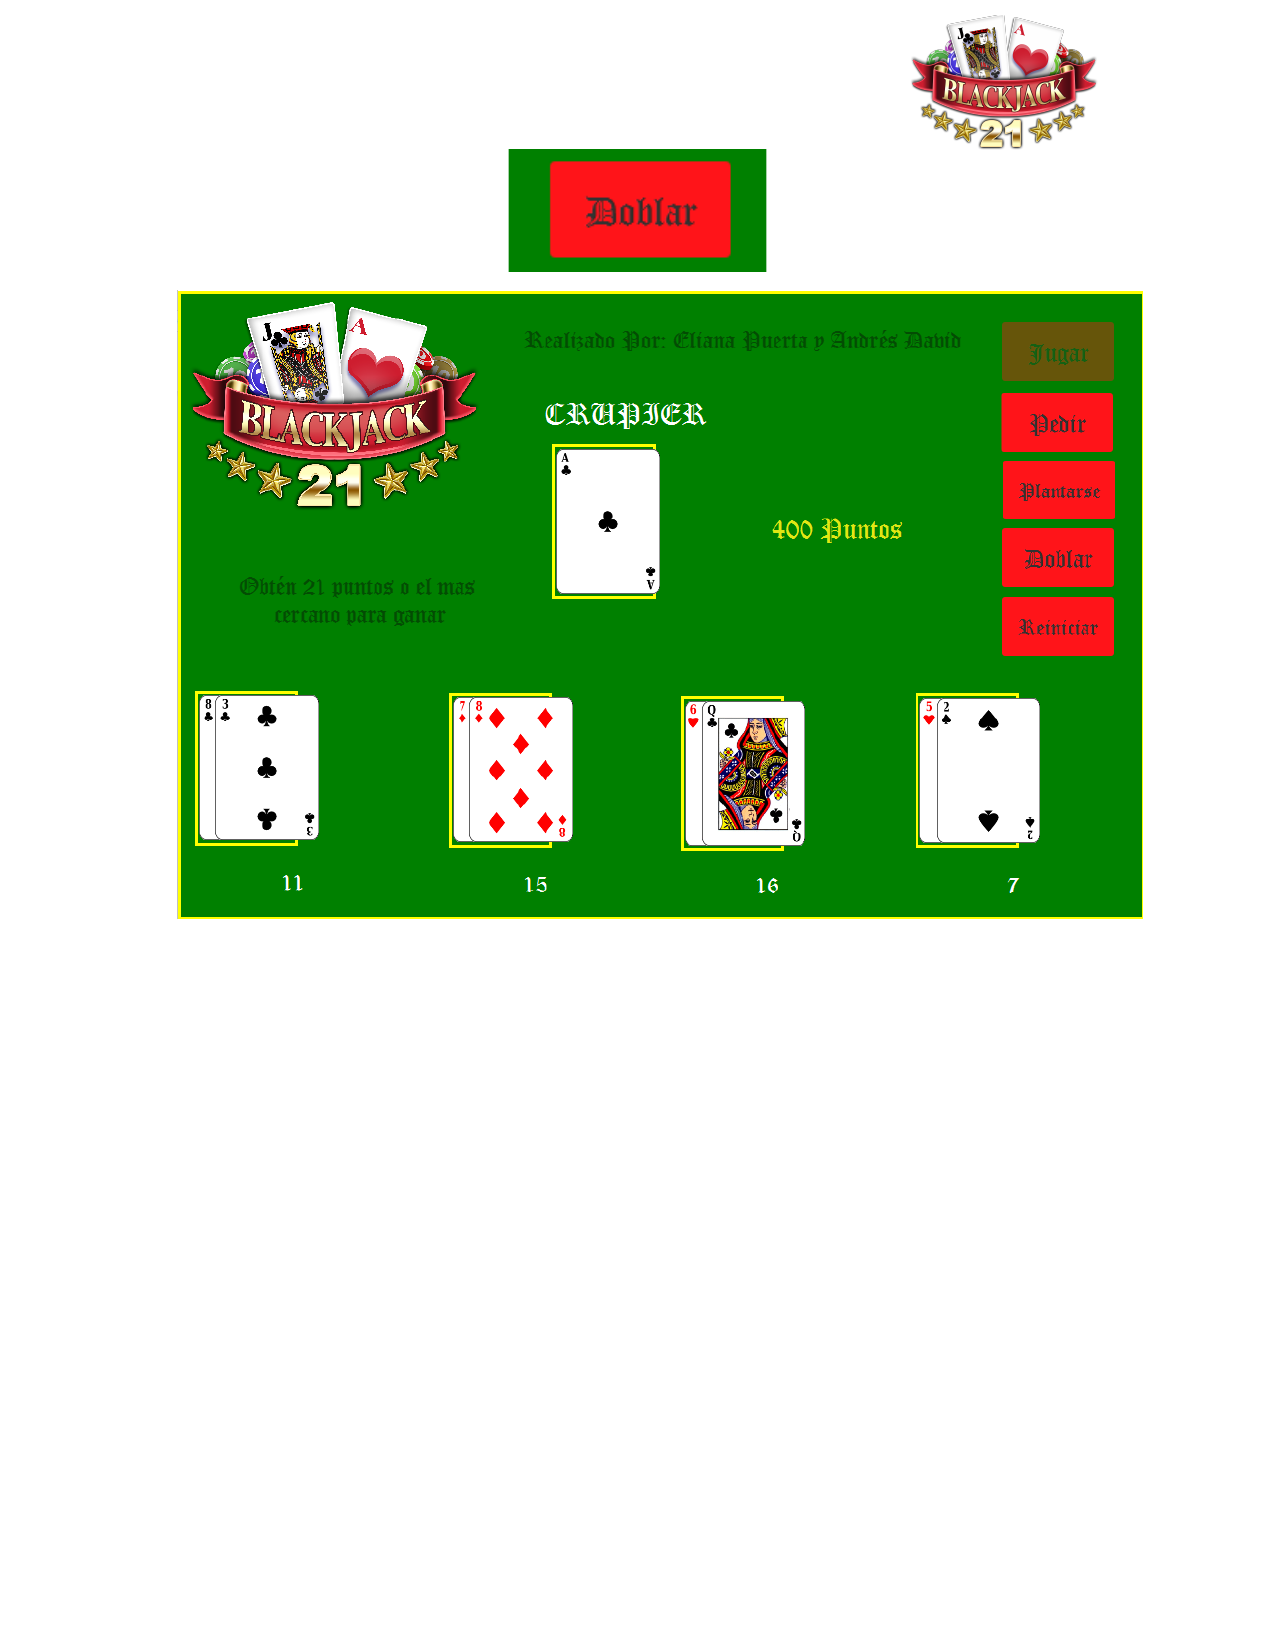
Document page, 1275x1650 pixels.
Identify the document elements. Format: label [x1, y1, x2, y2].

picture [177, 290, 1143, 919]
picture [910, 15, 1098, 150]
picture [508, 149, 767, 272]
